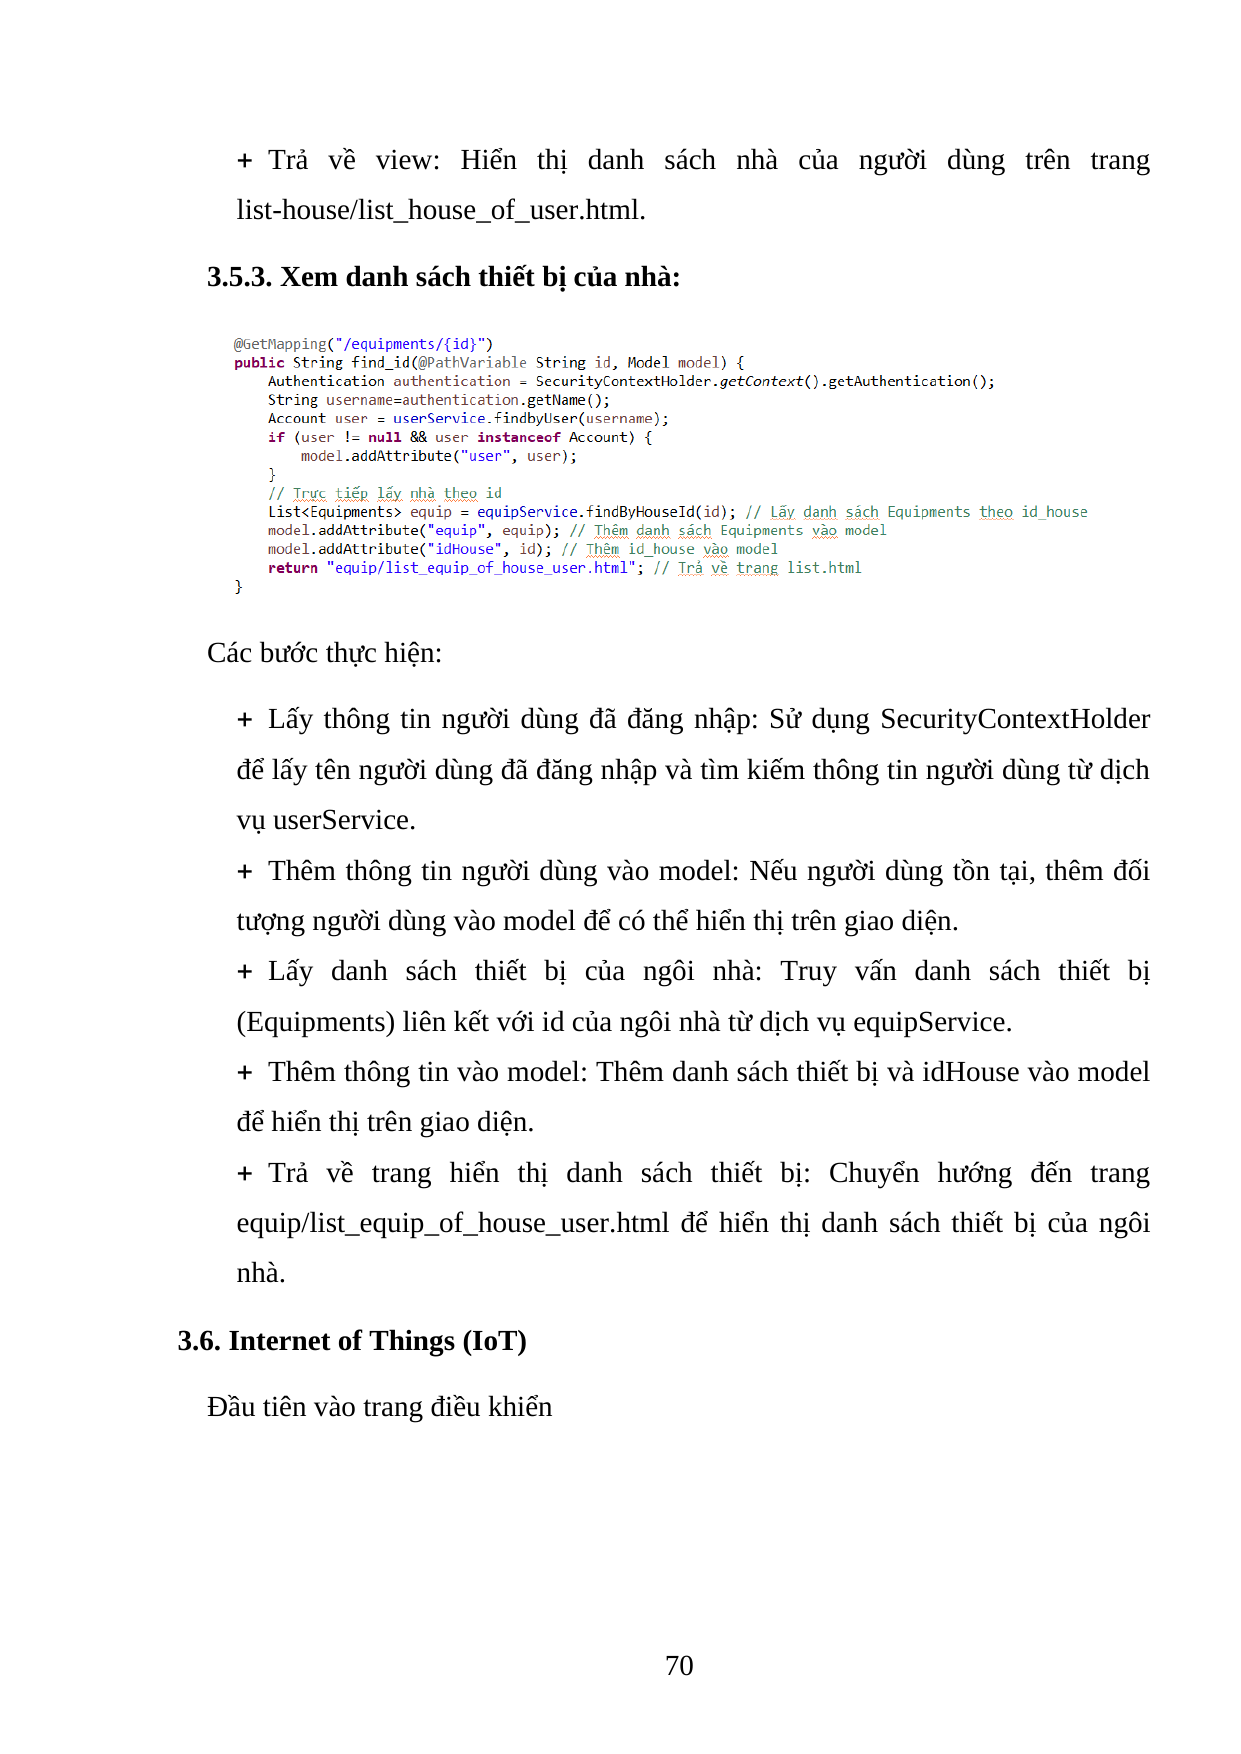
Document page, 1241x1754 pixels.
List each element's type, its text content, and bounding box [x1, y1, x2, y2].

text Lấy danh sách thiết bị của ngôi nhà: Truy vấn danh sách thiết bị (Equipments) liên kết với id của ngôi nhà từ dịch vụ equipService. [236, 953, 1152, 1037]
text Xem danh sách thiết bị của nhà: [177, 259, 1152, 293]
text Thêm thông tin vào model: Thêm danh sách thiết bị và idHouse vào model để hiển thị trên giao diện. [236, 1054, 1152, 1138]
text Lấy thông tin người dùng đã đăng nhập: Sử dụng SecurityContextHolder để lấy tên người dùng đã đăng nhập và tìm kiếm thông tin người dùng từ dịch vụ userService. [236, 702, 1152, 836]
text Đầu tiên vào trang điều khiển [177, 1389, 1152, 1423]
text Các bước thực hiện: [177, 635, 1152, 668]
text Thêm thông tin người dùng vào model: Nếu người dùng tồn tại, thêm đối tượng người dùng vào model để có thể hiển thị trên giao diện. [236, 853, 1152, 937]
text Trả về trang hiển thị danh sách thiết bị: Chuyển hướng đến trang equip/list_equip_of_house_user.html để hiển thị danh sách thiết bị của ngôi nhà. [236, 1155, 1152, 1289]
picture [206, 326, 1148, 602]
text Internet of Things (IoT) [177, 1323, 1152, 1356]
text Trả về view: Hiển thị danh sách nhà của người dùng trên trang list-house/list_house_of_user.html. [236, 142, 1152, 226]
